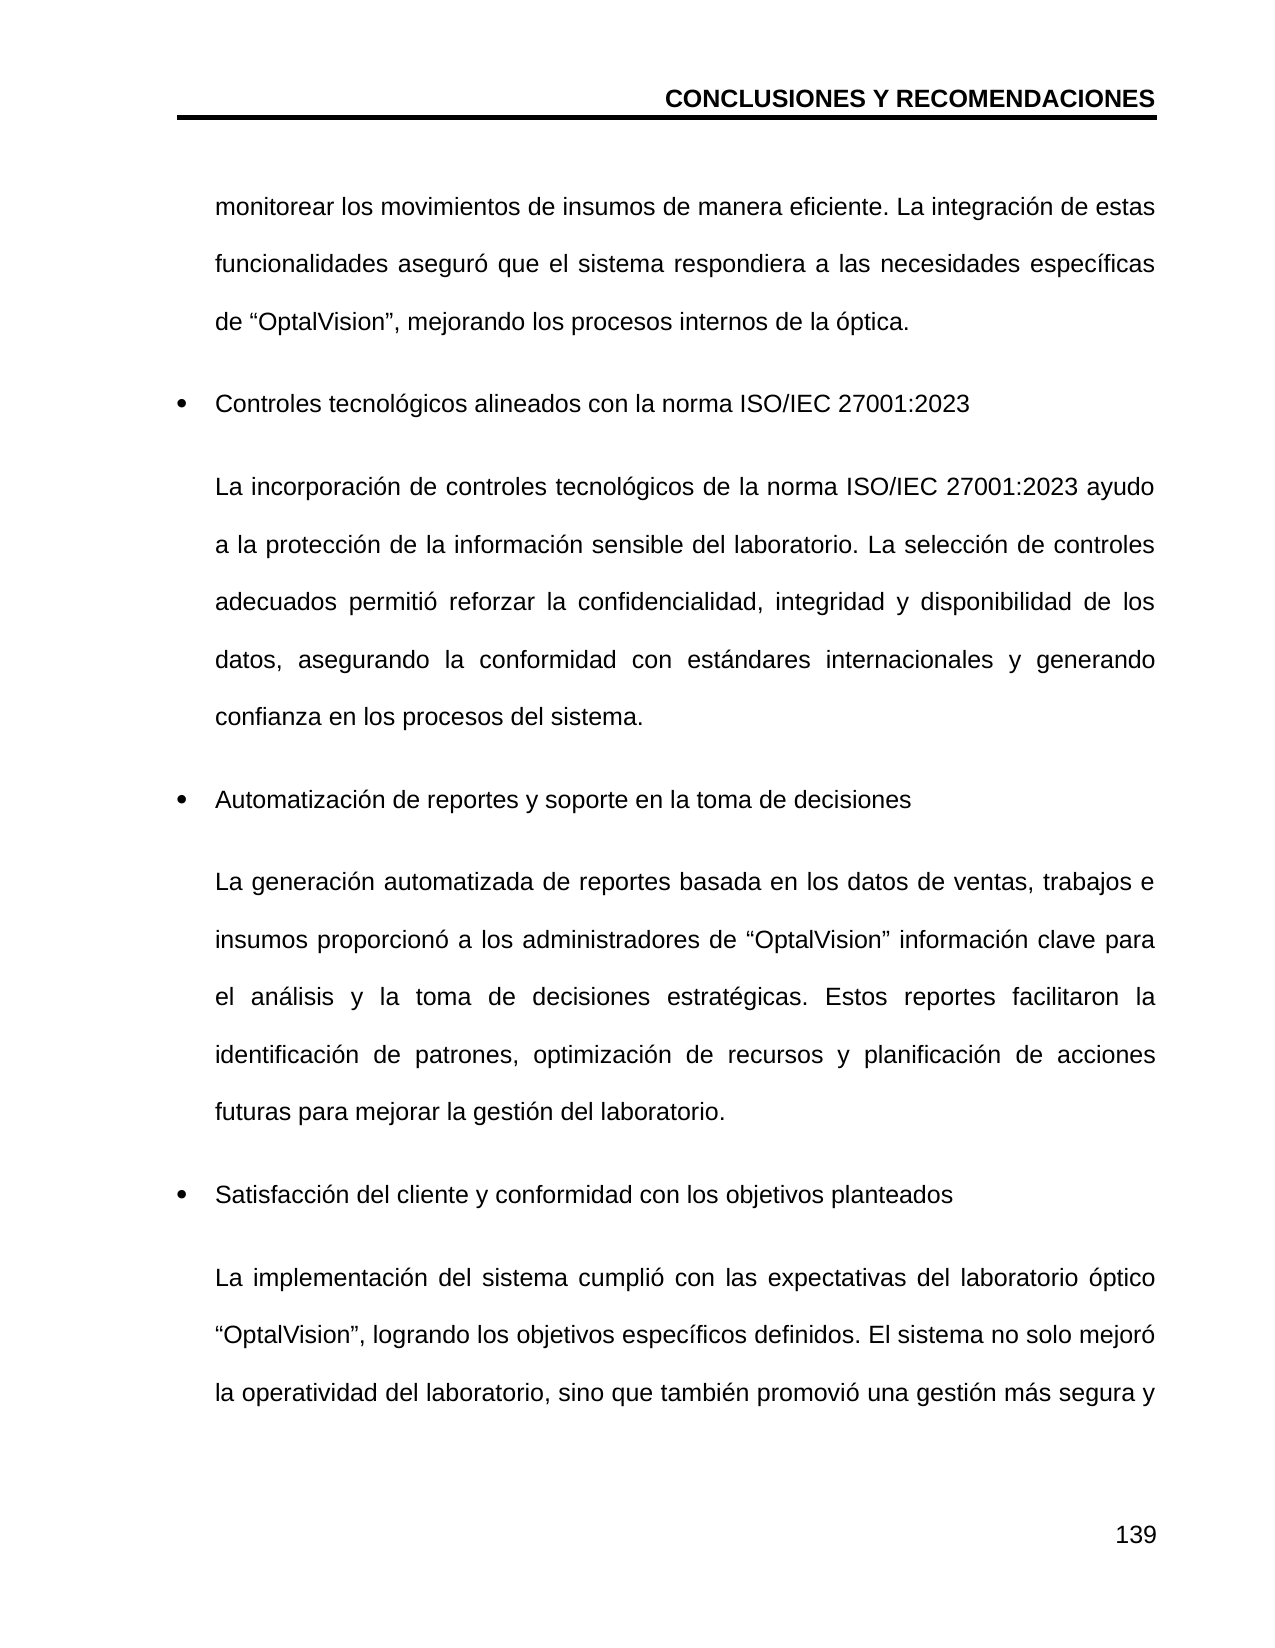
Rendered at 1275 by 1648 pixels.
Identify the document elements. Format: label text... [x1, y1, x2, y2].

text La generación automatizada de reportes basada en los datos de ventas, trabajos e insumos proporcionó a los administradores de “OptalVision” información clave para el análisis y la toma de decisiones estratégicas. Estos reportes facilitaron la identificación de patrones, optimización de recursos y planificación de acciones futuras para mejorar la gestión del laboratorio. [215, 867, 1157, 1126]
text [215, 1263, 1157, 1406]
text La incorporación de controles tecnológicos de la norma ISO/IEC 27001:2023 ayudo a la protección de la información sensible del laboratorio. La selección de controles adecuados permitió reforzar la confidencialidad, integridad y disponibilidad de los datos, asegurando la conformidad con estándares internacionales y generando confianza en los procesos del sistema. [215, 472, 1157, 731]
list Satisfacción del cliente y conformidad con los objetivos planteados [177, 1180, 1157, 1209]
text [215, 192, 1157, 336]
list Controles tecnológicos alineados con la norma ISO/IEC 27001:2023 [177, 389, 1157, 418]
list Automatización de reportes y soporte en la toma de decisiones [177, 785, 1157, 813]
